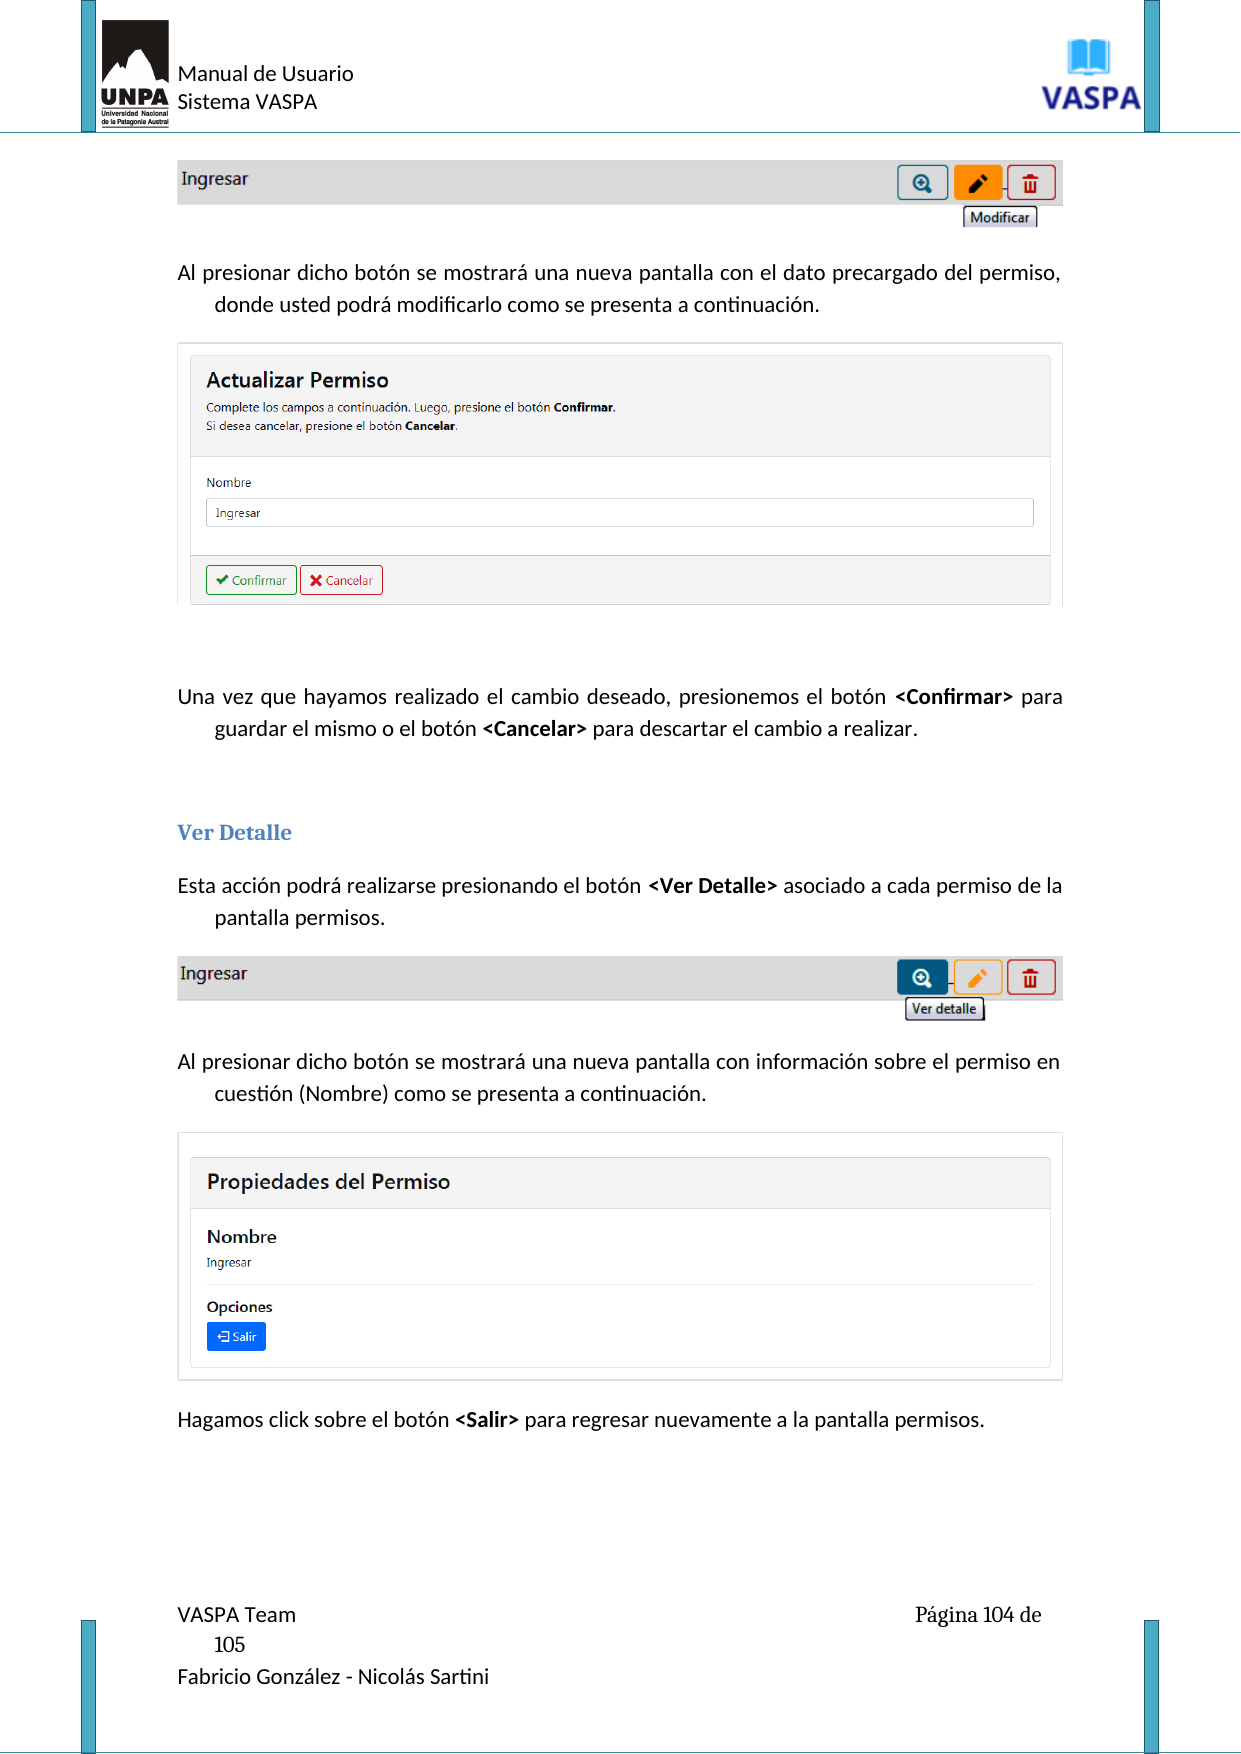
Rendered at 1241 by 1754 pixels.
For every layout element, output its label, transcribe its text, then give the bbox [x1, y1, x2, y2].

text Ver Detalle [177, 820, 1063, 846]
text Hagamos click sobre el botón <Salir> para regresar nuevamente a la pantalla permisos. [177, 1406, 1063, 1434]
picture [177, 342, 1063, 606]
text Al presionar dicho botón se mostrará una nueva pantalla con el dato precargado del permiso, donde usted podrá modificarlo como se presenta a continuación. [177, 258, 1063, 318]
text Al presionar dicho botón se mostrará una nueva pantalla con información sobre el permiso en cuestión (Nombre) como se presenta a continuación. [177, 1047, 1063, 1107]
text Esta acción podrá realizarse presionando el botón <Ver Detalle> asociado a cada permiso de la pantalla permisos. [177, 871, 1063, 931]
picture [177, 1132, 1063, 1381]
picture [177, 160, 1063, 233]
picture [1036, 19, 1146, 129]
text Una vez que hayamos realizado el cambio deseado, presionemos el botón <Confirmar> para guardar el mismo o el botón <Cancelar> para descartar el cambio a realizar. [177, 682, 1063, 742]
picture [100, 18, 170, 129]
picture [177, 956, 1063, 1023]
